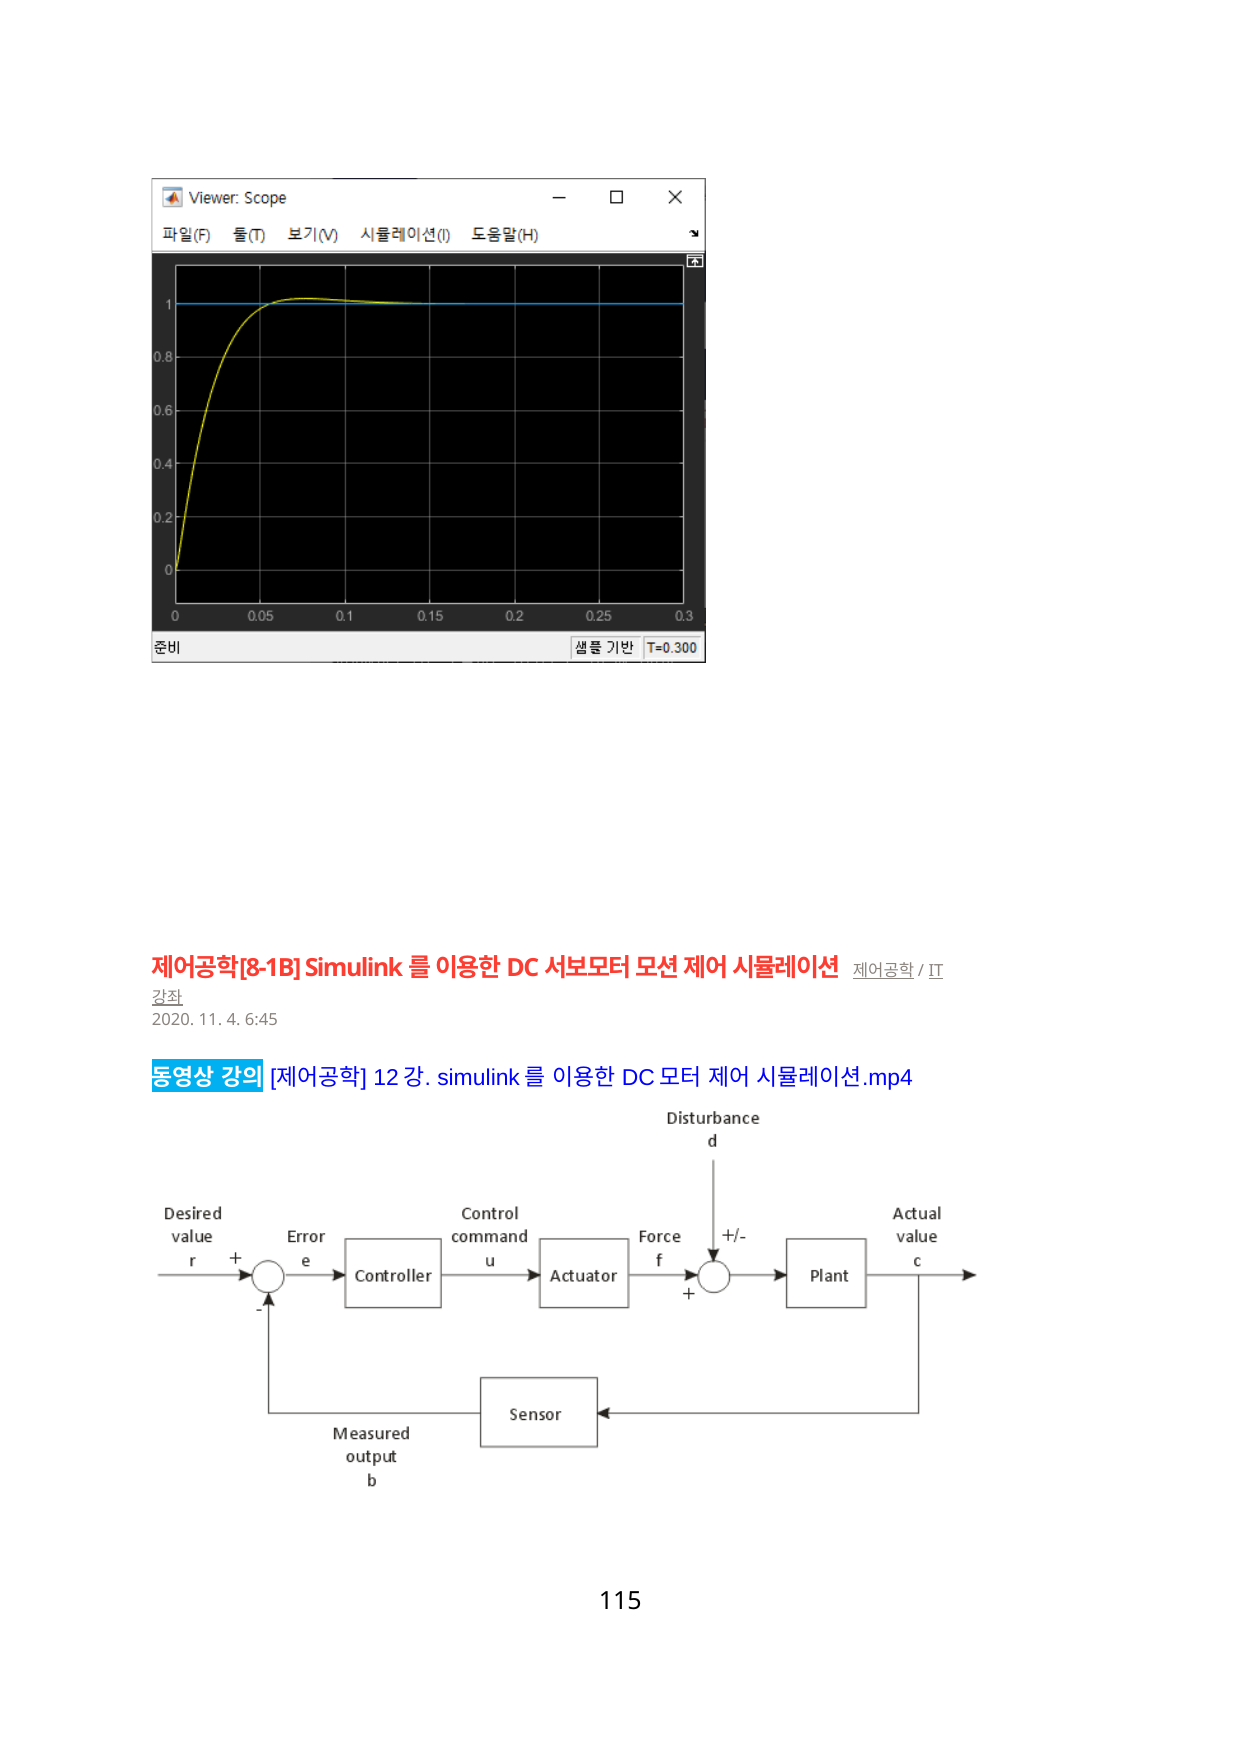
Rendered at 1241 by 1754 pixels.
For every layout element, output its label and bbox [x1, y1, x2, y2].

picture [150, 1110, 993, 1494]
table_header [150, 177, 1095, 1111]
picture [151, 178, 706, 663]
